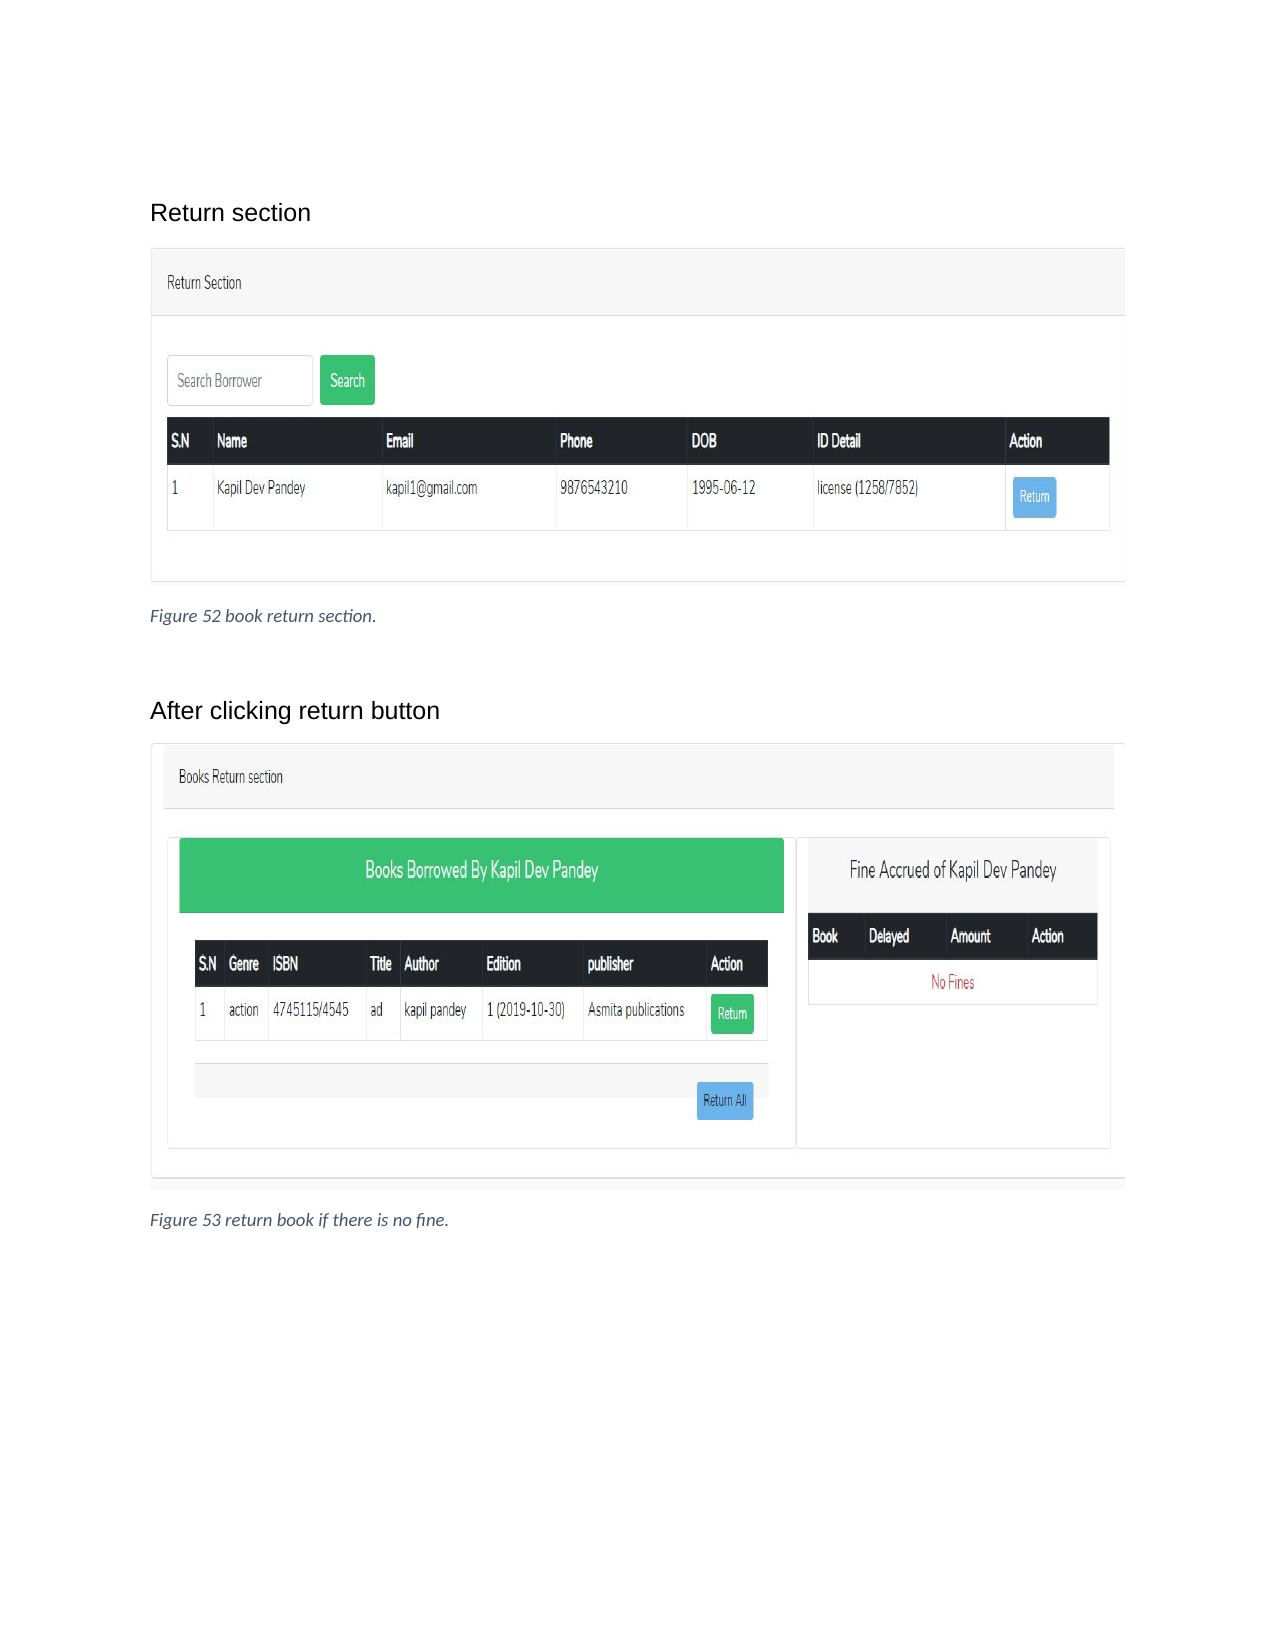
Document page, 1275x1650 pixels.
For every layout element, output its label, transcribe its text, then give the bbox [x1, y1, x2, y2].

text After clicking return button [150, 696, 1125, 724]
text Return section [150, 198, 1125, 226]
picture [150, 245, 1125, 586]
picture [150, 743, 1125, 1190]
